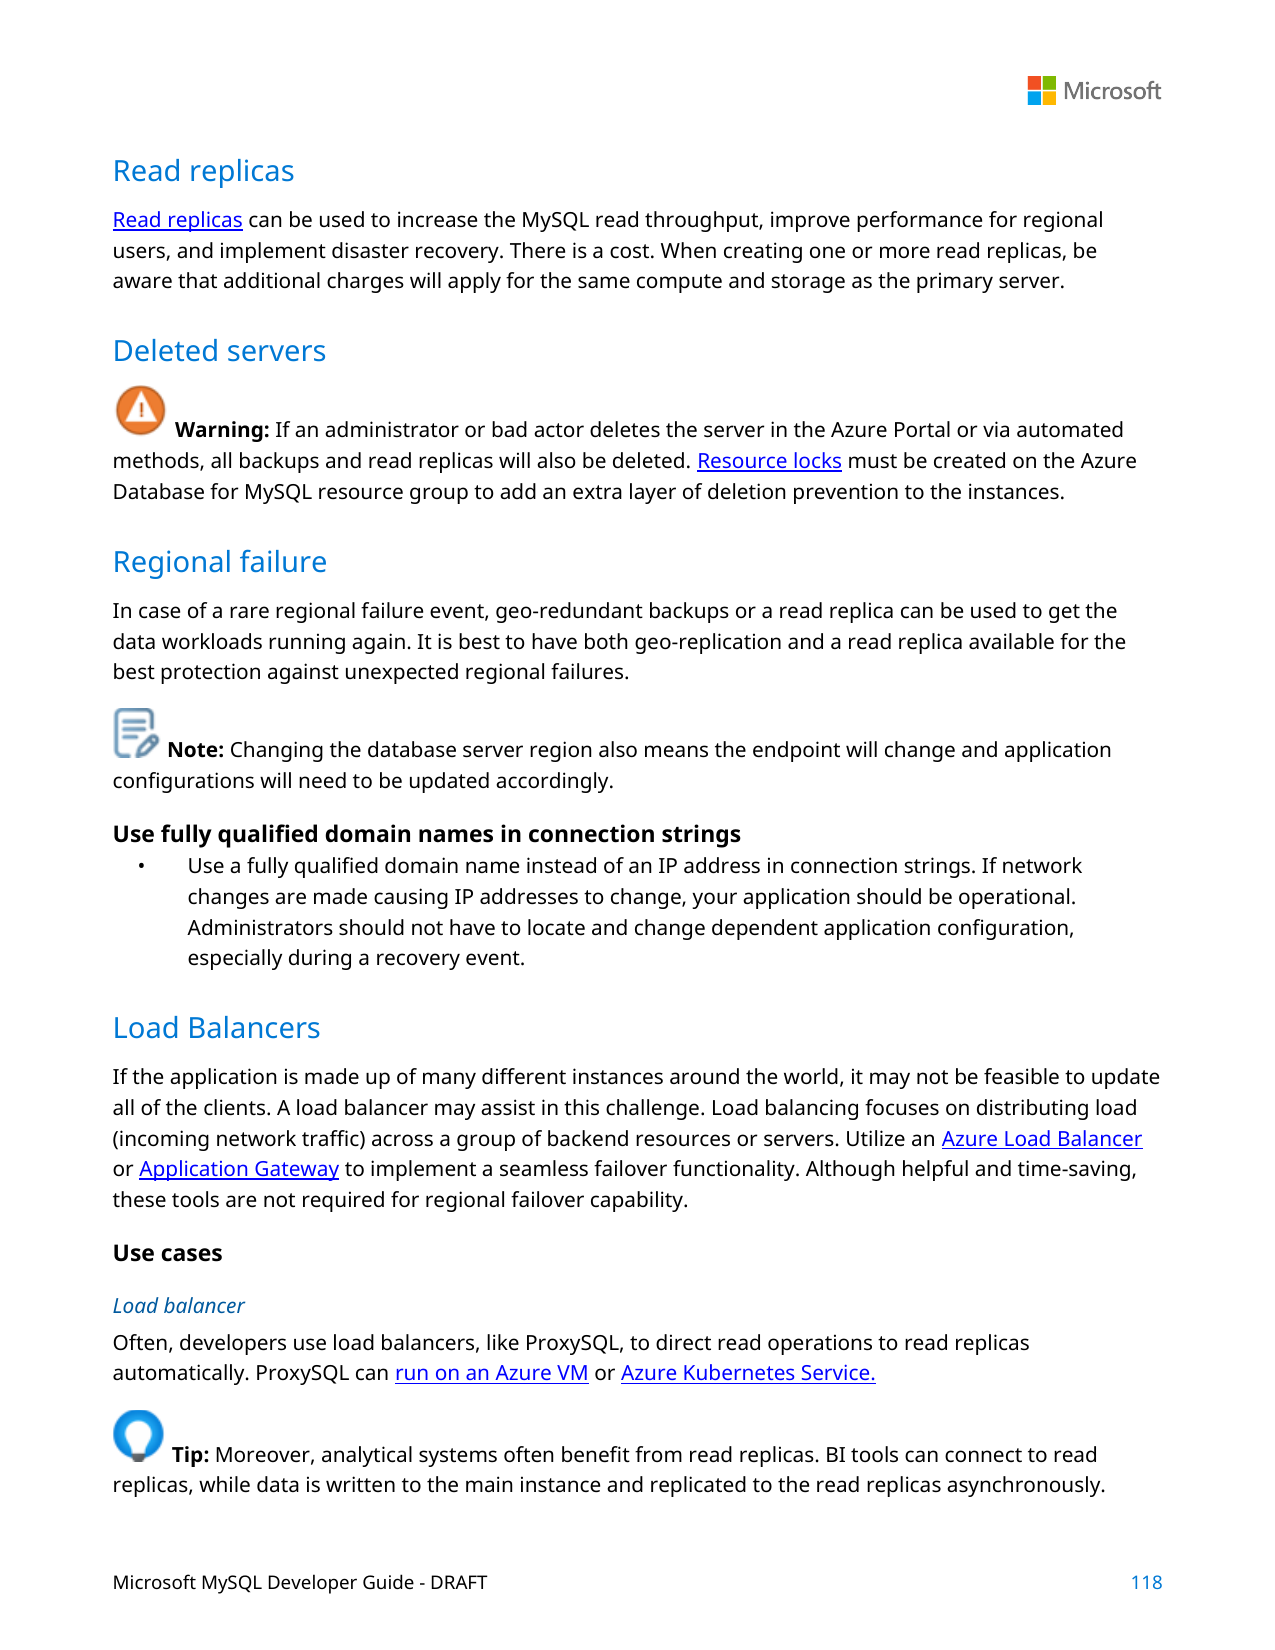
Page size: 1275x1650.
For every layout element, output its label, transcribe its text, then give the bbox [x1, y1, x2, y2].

subtitle Read replicas [112, 150, 1162, 190]
subtitle Use fully qualified domain names in connection strings [112, 818, 1162, 849]
list Use a fully qualified domain name instead of an IP address in connection strings. If network changes are made causing IP addresses to change, your application should be operational. Administrators should not have to locate and change dependent application configuration, especially during a recovery event. [137, 851, 1162, 972]
text Warning: If an administrator or bad actor deletes the server in the Azure Portal or via automated methods, all backups and read replicas will also be deleted. Resource locks must be created on the Azure Database for MySQL resource group to add an extra layer of deletion prevention to the instances. [112, 386, 1162, 505]
subtitle Load balancer [112, 1291, 1162, 1319]
picture [112, 1410, 167, 1462]
text Note: Changing the database server region also means the endpoint will change and application configurations will need to be updated accordingly. [112, 709, 1162, 794]
subtitle Load Balancers [112, 1007, 1162, 1047]
text If the application is made up of many different instances around the world, it may not be feasible to update all of the clients. A load balancer may assist in this challenge. Load balancing focuses on distributing load (incoming network traffic) across a group of backend resources or servers. Utilize an Azure Load Balancer or Application Gateway to implement a seamless failover functionality. Although helpful and time-saving, these tools are not required for regional failover capability. [112, 1062, 1162, 1213]
picture [112, 385, 170, 438]
text In case of a rare regional failure event, geo-redundant backups or a read replica can be used to get the data workloads running again. It is best to have both geo-replication and a read replica available for the best protection against unexpected regional failures. [112, 596, 1162, 686]
text Read replicas can be used to increase the MySQL read throughput, improve performance for regional users, and implement disaster recovery. There is a cost. When creating one or more read replicas, be aware that additional charges will apply for the same compute and storage as the primary server. [112, 205, 1162, 295]
subtitle Use cases [112, 1236, 1162, 1268]
subtitle Deleted servers [112, 331, 1162, 370]
picture [1026, 75, 1163, 107]
picture [112, 708, 162, 758]
text Tip: Moreover, analytical systems often benefit from read replicas. BI tools can connect to read replicas, while data is written to the main instance and replicated to the read replicas asynchronously. [112, 1410, 1162, 1499]
subtitle Regional failure [112, 541, 1162, 581]
text Often, developers use load balancers, like ProxySQL, to direct read operations to read replicas automatically. ProxySQL can run on an Azure VM or Azure Kubernetes Service. [112, 1328, 1162, 1387]
